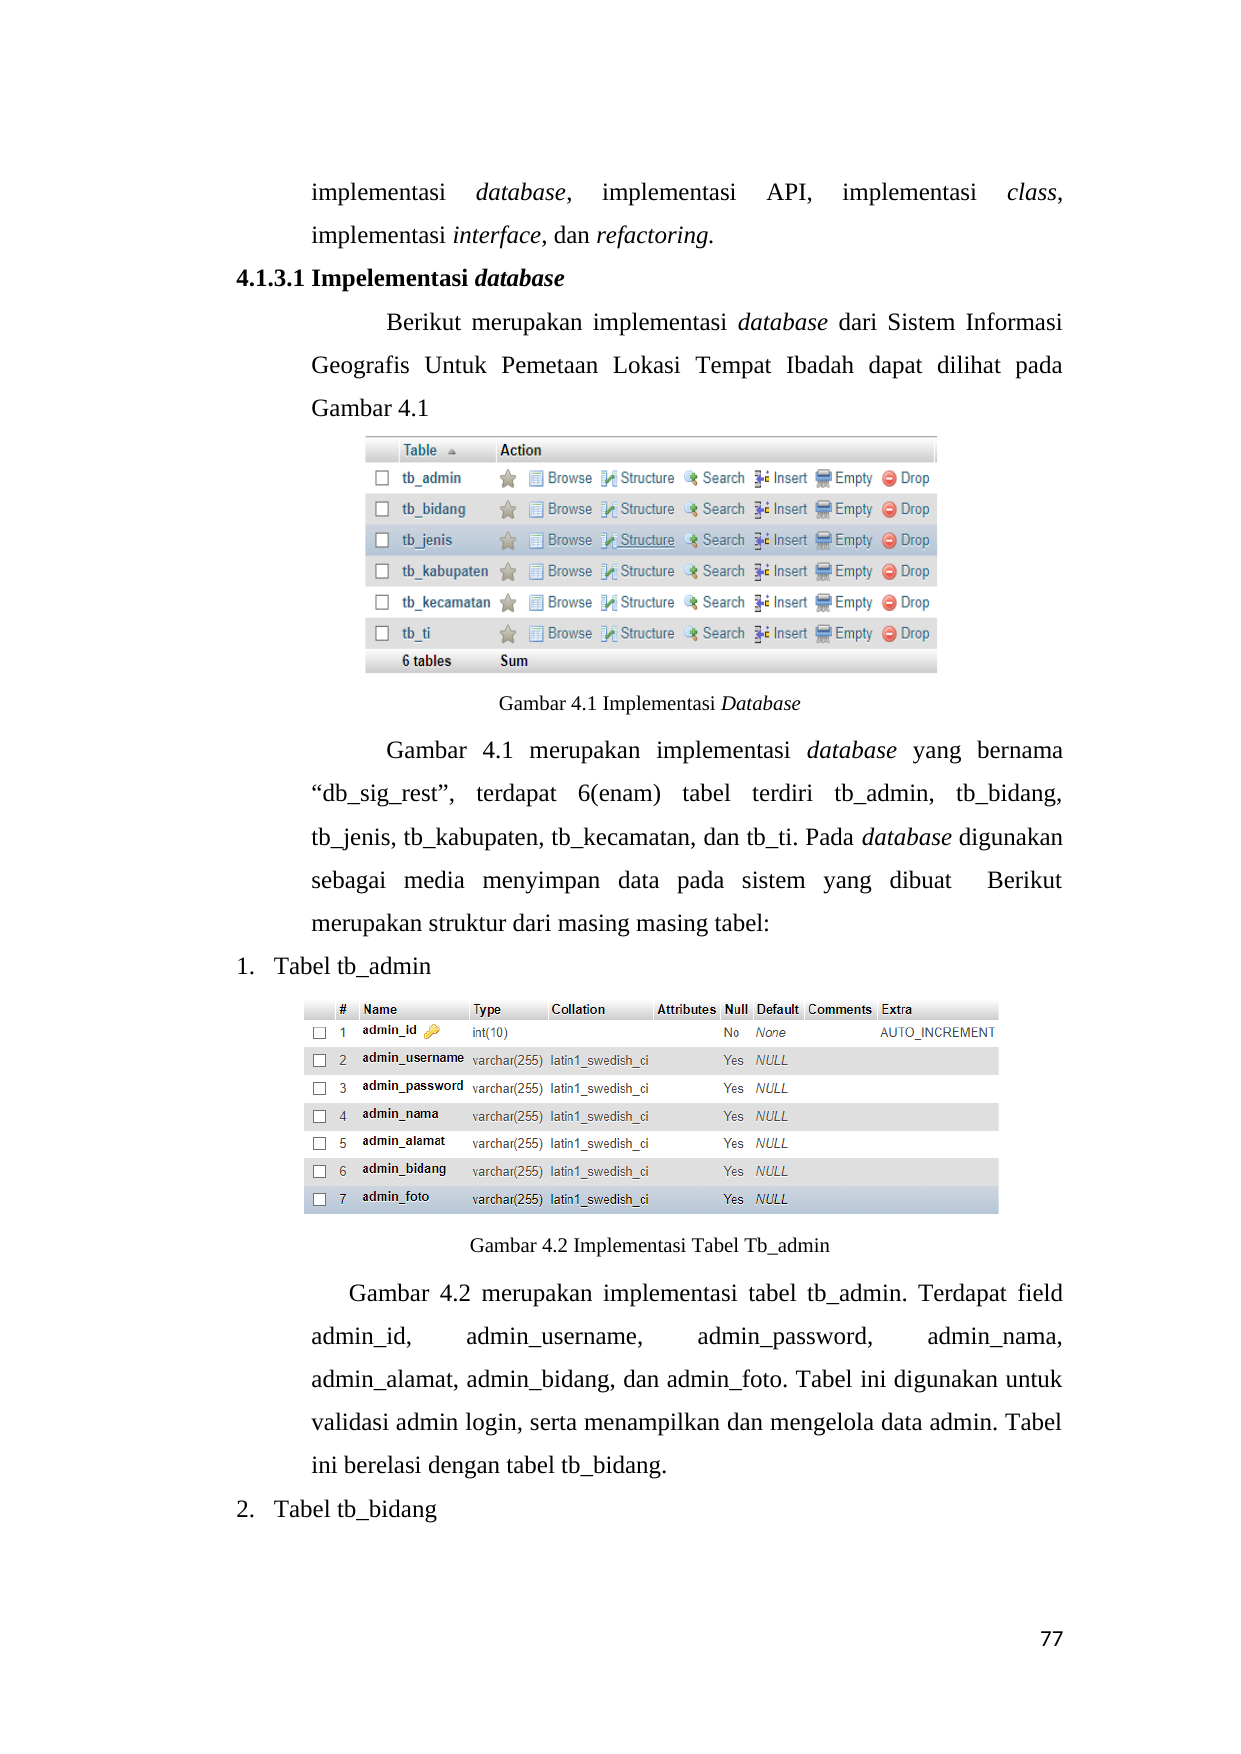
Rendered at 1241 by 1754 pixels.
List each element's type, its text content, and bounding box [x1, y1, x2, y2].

list Tabel tb_admin [236, 951, 1063, 980]
list Tabel tb_bidang [236, 1494, 1063, 1522]
text Gambar 4.1 Implementasi Database [236, 691, 1063, 714]
text Gambar 4.2 Implementasi Tabel Tb_admin [236, 1233, 1063, 1257]
text Berikut merupakan implementasi database dari Sistem Informasi Geografis Untuk Pemetaan Lokasi Tempat Ibadah dapat dilihat pada Gambar 4.1 [311, 307, 1063, 422]
picture [362, 436, 938, 677]
picture [300, 994, 999, 1220]
text Gambar 4.1 merupakan implementasi database yang bernama “db_sig_rest”, terdapat 6(enam) tabel terdiri tb_admin, tb_bidang, tb_jenis, tb_kabupaten, tb_kecamatan, dan tb_ti. Pada database digunakan sebagai media menyimpan data pada sistem yang dibuat Berikut merupakan struktur dari masing masing tabel: [311, 735, 1063, 937]
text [311, 177, 1063, 249]
list Impelementasi database [236, 263, 1063, 292]
text Gambar 4.2 merupakan implementasi tabel tb_admin. Terdapat field admin_id, admin_username, admin_password, admin_nama, admin_alamat, admin_bidang, dan admin_foto. Tabel ini digunakan untuk validasi admin login, serta menampilkan dan mengelola data admin. Tabel ini berelasi dengan tabel tb_bidang. [311, 1278, 1063, 1479]
